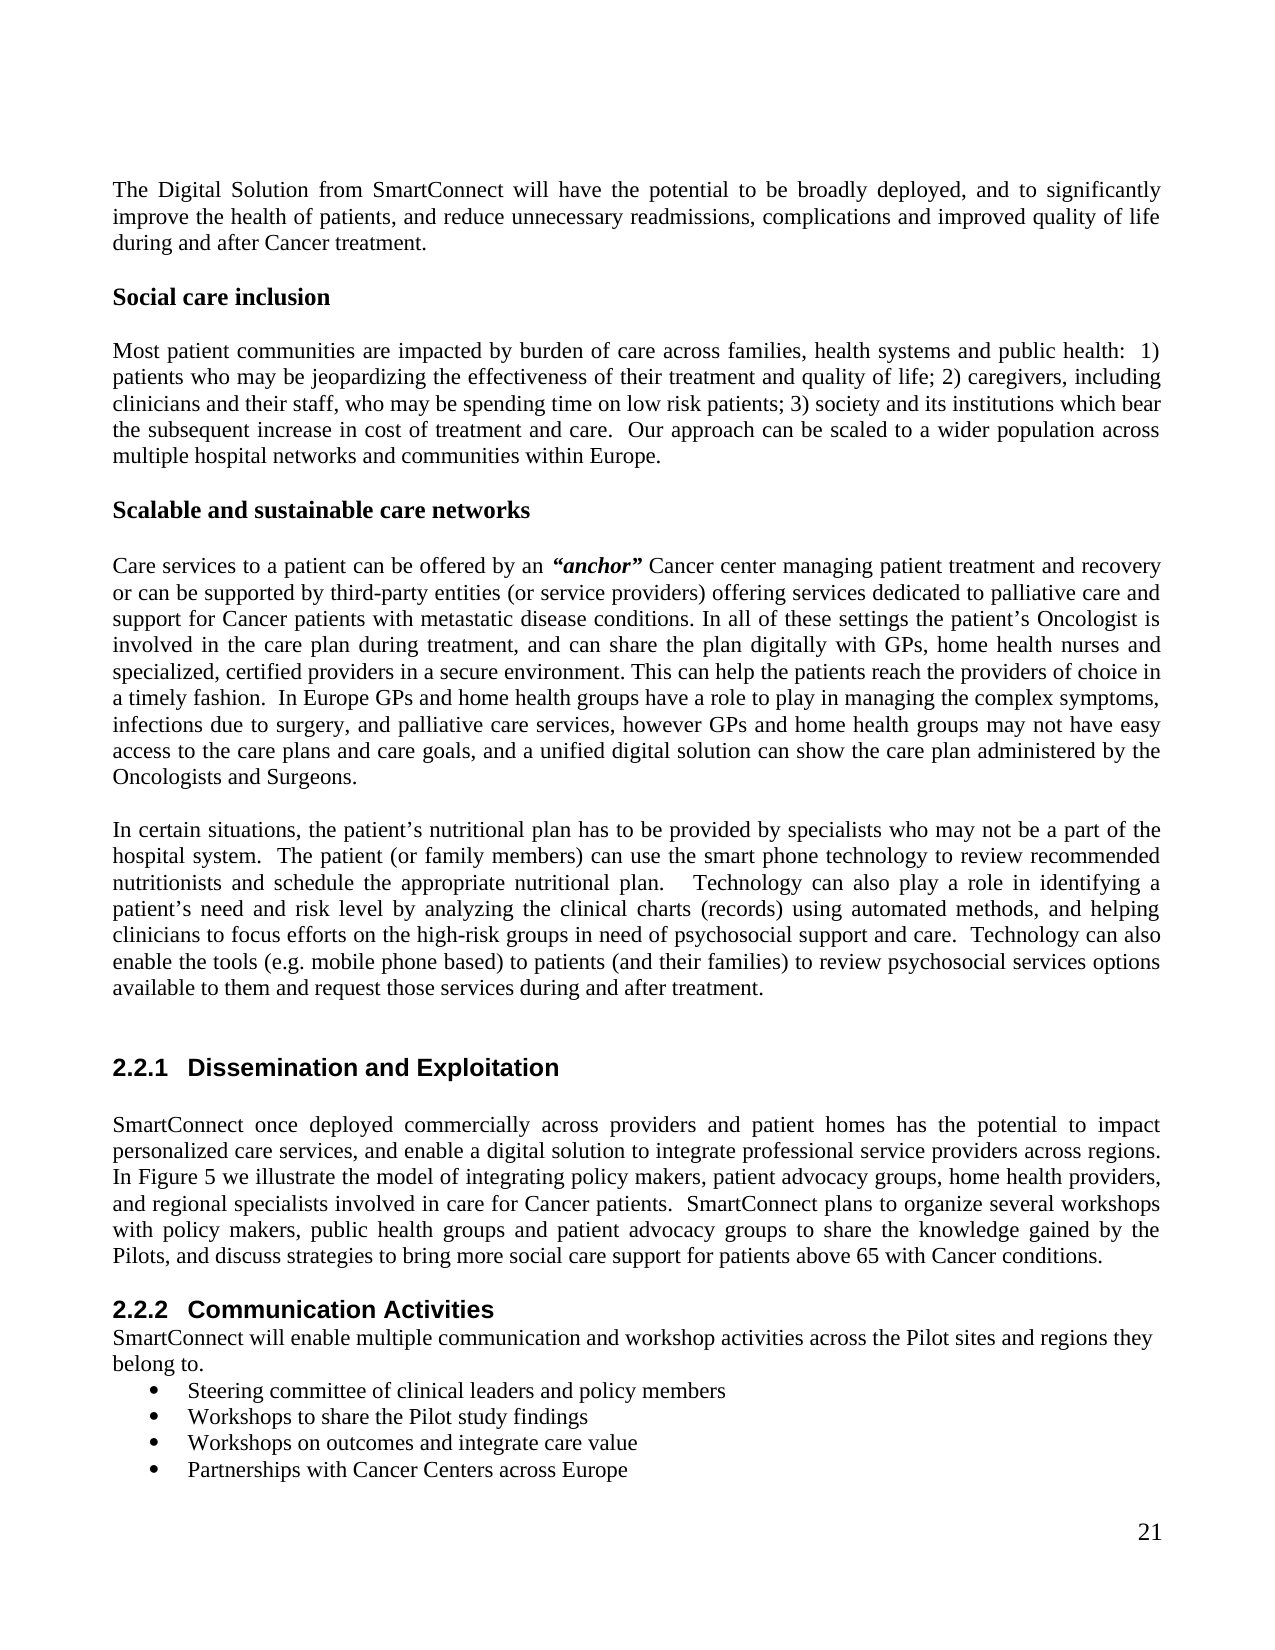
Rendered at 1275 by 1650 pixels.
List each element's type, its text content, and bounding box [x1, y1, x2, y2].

text Most patient communities are impacted by burden of care across families, health systems and public health: 1) patients who may be jeopardizing the effectiveness of their treatment and quality of life; 2) caregivers, including clinicians and their staff, who may be spending time on low risk patients; 3) society and its institutions which bear the subsequent increase in cost of treatment and care. Our approach can be scaled to a wider population across multiple hospital networks and communities within Europe. [112, 337, 1162, 469]
list Steering committee of clinical leaders and policy members [150, 1377, 1162, 1403]
text SmartConnect once deployed commercially across providers and patient homes has the potential to impact personalized care services, and enable a digital solution to integrate professional service providers across regions. In Figure 5 we illustrate the model of integrating policy makers, patient advocacy groups, home health providers, and regional specialists involved in care for Cancer patients. SmartConnect plans to organize several workshops with policy makers, public health groups and patient advocacy groups to share the knowledge gained by the Pilots, and discuss strategies to bring more social care support for patients above 65 with Cancer conditions. [112, 1111, 1162, 1269]
subtitle Dissemination and Exploitation [112, 1053, 1162, 1082]
text The Digital Solution from SmartConnect will have the potential to be broadly deployed, and to significantly improve the health of patients, and reduce unnecessary readmissions, complications and improved quality of life during and after Cancer treatment. [112, 176, 1162, 255]
list Workshops on outcomes and integrate care value [150, 1429, 1162, 1456]
list Workshops to share the Pilot study findings [150, 1403, 1162, 1429]
text Social care inclusion [112, 282, 1162, 311]
text SmartConnect will enable multiple communication and workshop activities across the Pilot sites and regions they belong to. [112, 1324, 1162, 1377]
subtitle Communication Activities [112, 1295, 1162, 1324]
text In certain situations, the patient’s nutritional plan has to be provided by specialists who may not be a part of the hospital system. The patient (or family members) can use the smart phone technology to review recommended nutritionists and schedule the appropriate nutritional plan. Technology can also play a role in identifying a patient’s need and risk level by analyzing the clinical charts (records) using automated methods, and helping clinicians to focus efforts on the high-risk groups in need of psychosocial support and care. Technology can also enable the tools (e.g. mobile phone based) to patients (and their families) to review psychosocial services options available to them and request those services during and after treatment. [112, 816, 1162, 1001]
list Partnerships with Cancer Centers across Europe [150, 1456, 1162, 1482]
text Scalable and sustainable care networks [112, 495, 1162, 524]
text Care services to a patient can be offered by an “anchor” Cancer center managing patient treatment and recovery or can be supported by third-party entities (or service providers) offering services dedicated to palliative care and support for Cancer patients with metastatic disease conditions. In all of these settings the patient’s Oncologist is involved in the care plan during treatment, and can share the plan digitally with GPs, home health nurses and specialized, certified providers in a secure environment. This can help the patients reach the providers of choice in a timely fashion. In Europe GPs and home health groups have a role to play in managing the complex symptoms, infections due to surgery, and palliative care services, however GPs and home health groups may not have easy access to the care plans and care goals, and a unified digital solution can show the care plan administered by the Oncologists and Surgeons. [112, 552, 1162, 790]
